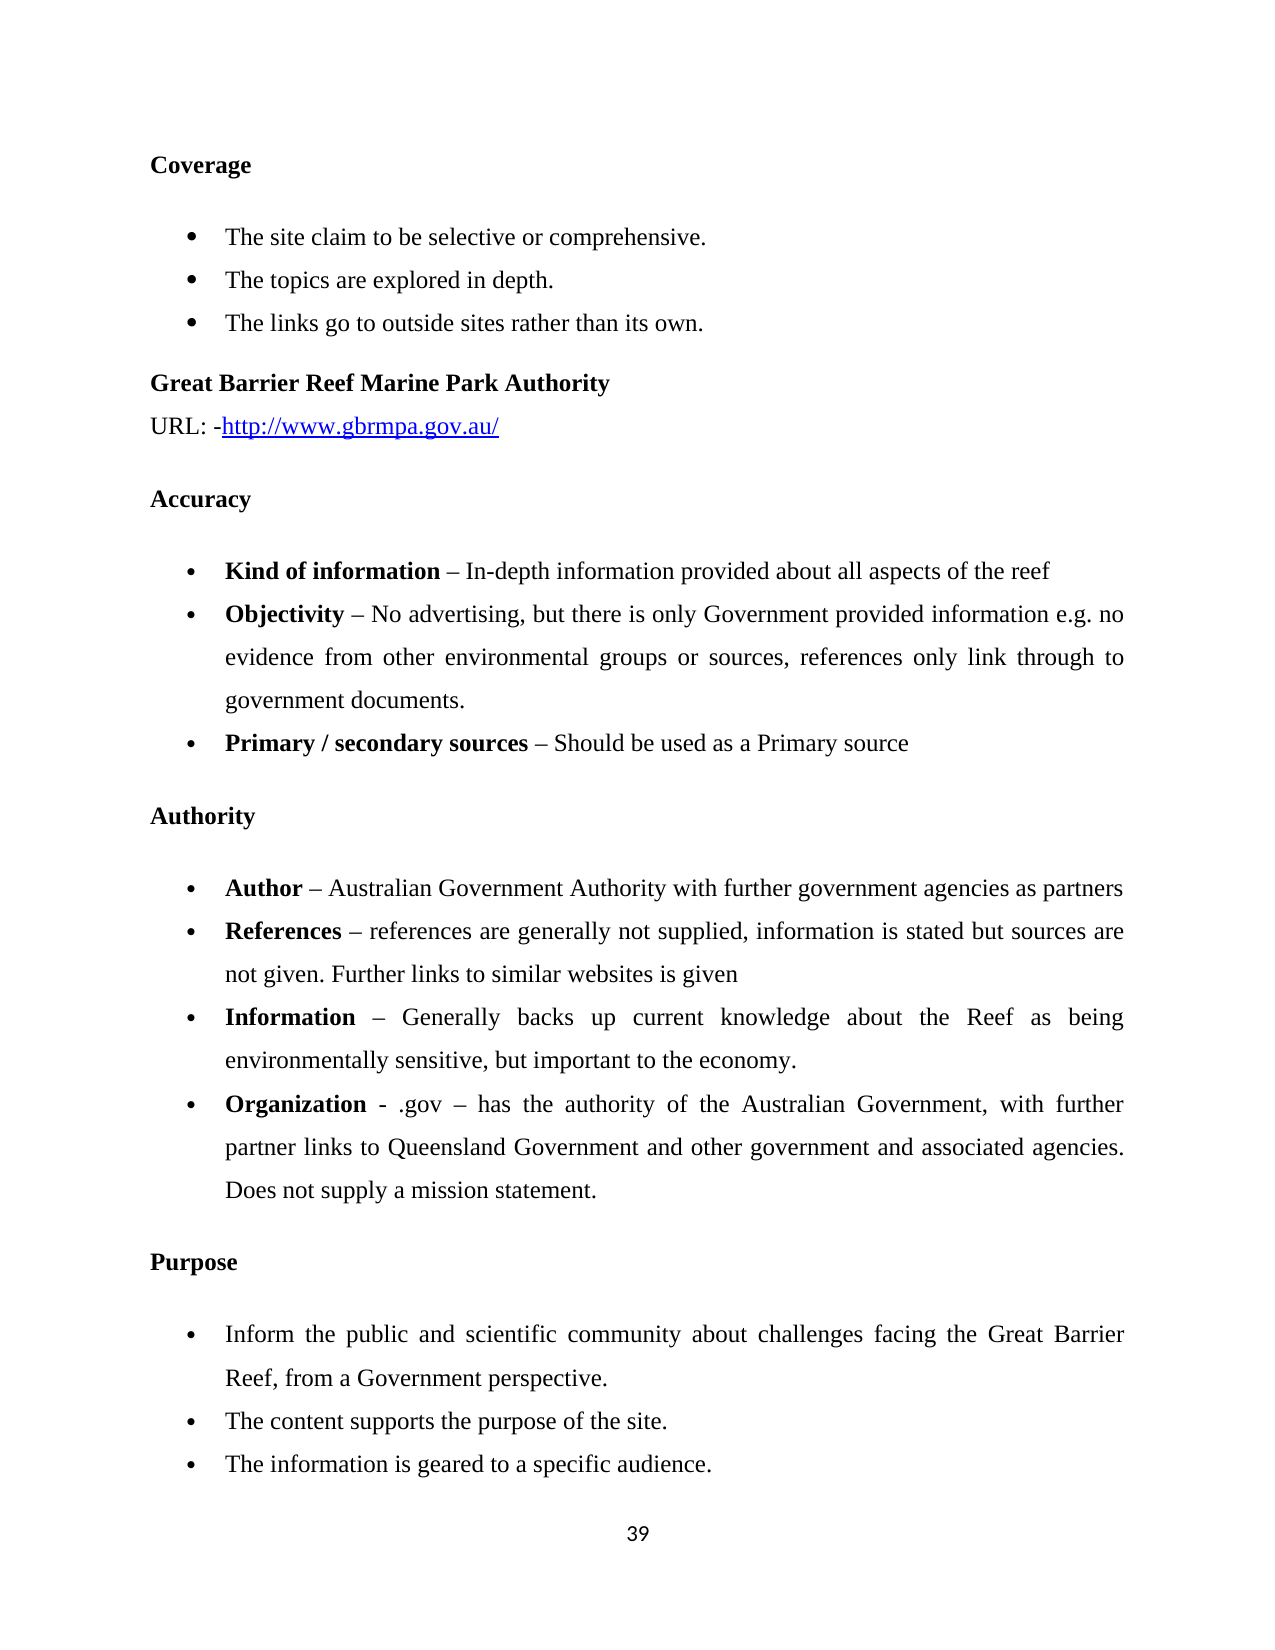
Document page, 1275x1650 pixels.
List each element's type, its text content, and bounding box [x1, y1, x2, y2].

list Author – Australian Government Authority with further government agencies as partners [187, 873, 1125, 902]
text Accuracy [150, 484, 1125, 512]
list Primary / secondary sources – Should be used as a Primary source [187, 728, 1125, 757]
list The content supports the purpose of the site. [187, 1406, 1125, 1434]
text URL: -http://www.gbrmpa.gov.au/ [150, 411, 1125, 440]
list The site claim to be selective or comprehensive. [187, 222, 1125, 251]
list Objectivity – No advertising, but there is only Government provided information e.g. no evidence from other environmental groups or sources, references only link through to government documents. [187, 599, 1125, 714]
list The links go to outside sites rather than its own. [187, 308, 1125, 337]
text Purpose [150, 1247, 1125, 1276]
list Kind of information – In-depth information provided about all aspects of the reef [187, 556, 1125, 585]
text Coverage [150, 150, 1125, 179]
list Organization - .gov – has the authority of the Australian Government, with further partner links to Queensland Government and other government and associated agencies. Does not supply a mission statement. [187, 1089, 1125, 1204]
text Authority [150, 801, 1125, 829]
list Inform the public and scientific community about challenges facing the Great Barrier Reef, from a Government perspective. [187, 1319, 1125, 1391]
list References – references are generally not supplied, information is stated but sources are not given. Further links to similar websites is given [187, 916, 1125, 988]
list The information is geared to a specific audience. [187, 1449, 1125, 1478]
list The topics are explored in depth. [187, 265, 1125, 294]
list Information – Generally backs up current knowledge about the Reef as being environmentally sensitive, but important to the economy. [187, 1002, 1125, 1074]
subtitle Great Barrier Reef Marine Park Authority [150, 368, 1125, 397]
